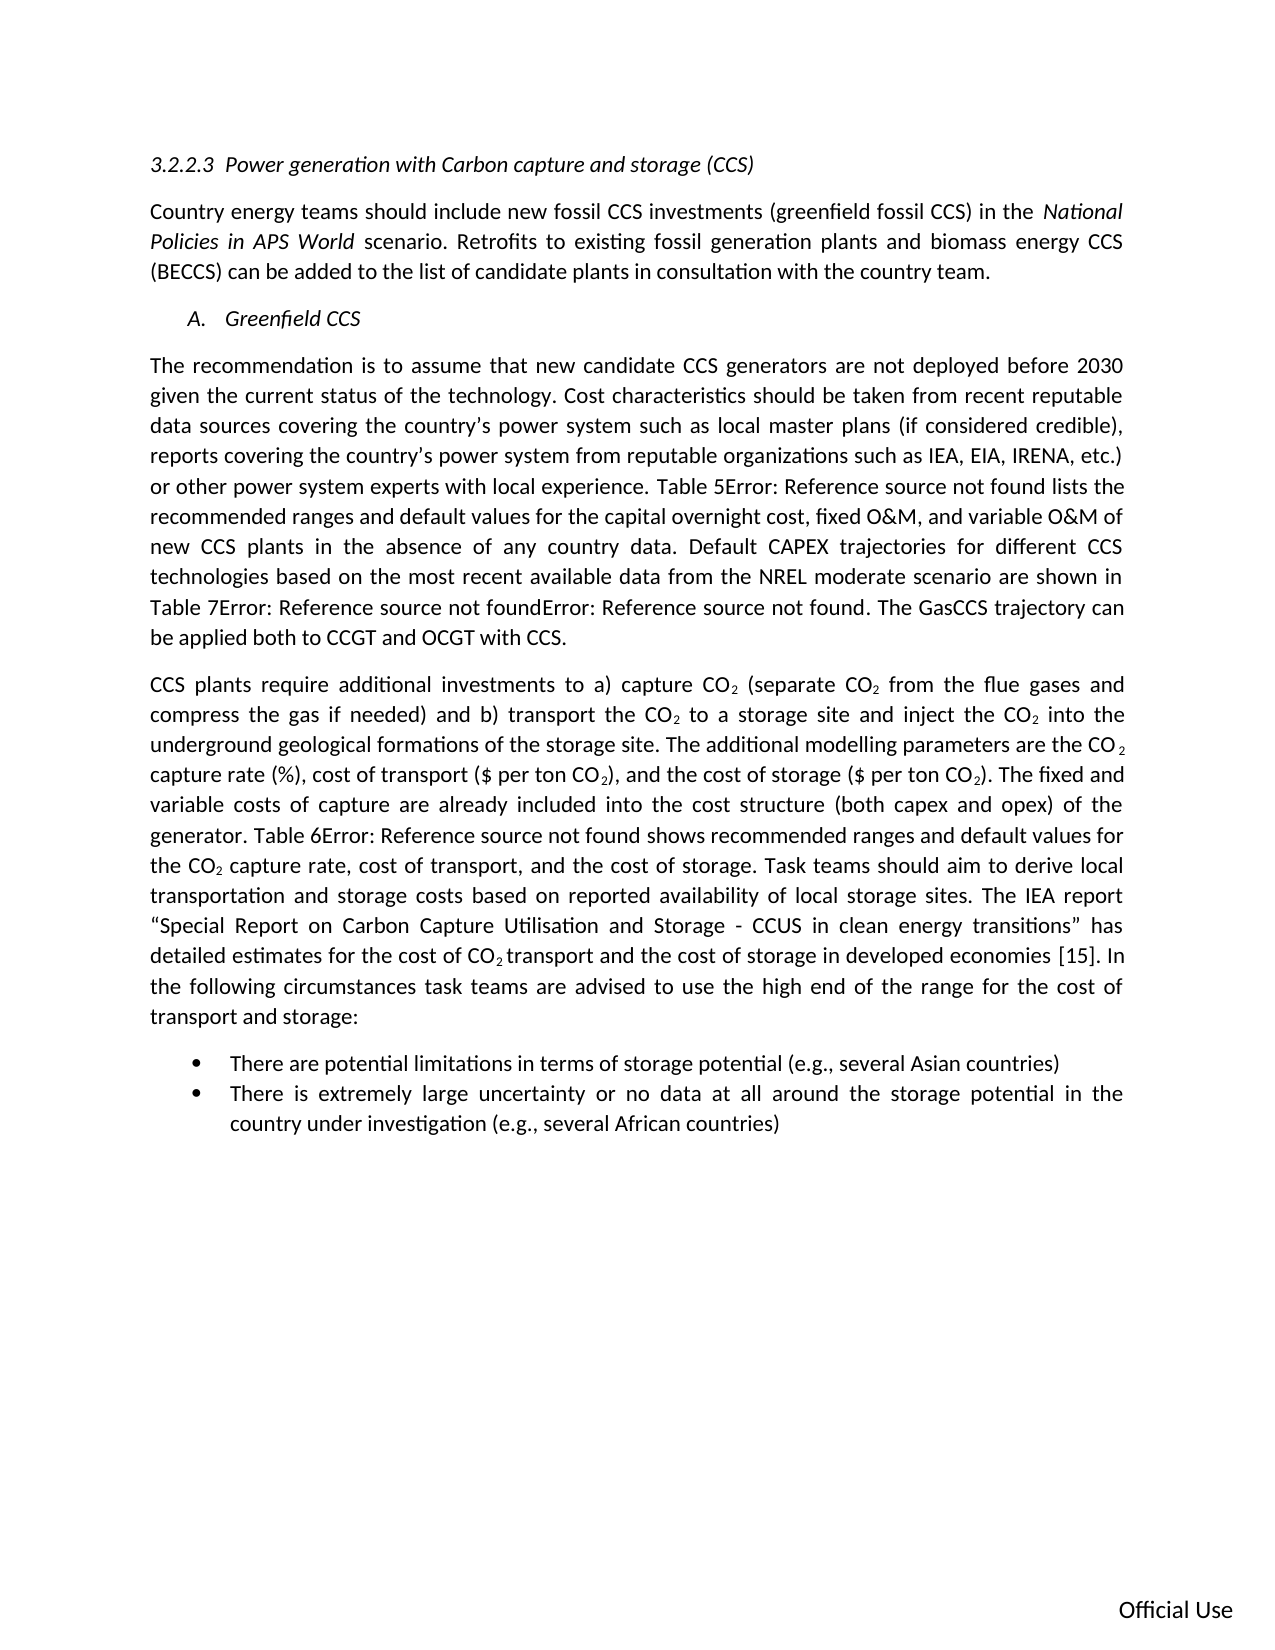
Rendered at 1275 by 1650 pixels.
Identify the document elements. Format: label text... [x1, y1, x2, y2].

list There is extremely large uncertainty or no data at all around the storage potential in the country under investigation (e.g., several African countries) [192, 1079, 1125, 1137]
text CCS plants require additional investments to a) capture CO2 (separate CO2 from the flue gases and compress the gas if needed) and b) transport the CO2 to a storage site and inject the CO2 into the underground geological formations of the storage site. The additional modelling parameters are the CO2 capture rate (%), cost of transport ($ per ton CO2), and the cost of storage ($ per ton CO2). The fixed and variable costs of capture are already included into the cost structure (both capex and opex) of the generator. Table 7 shows recommended ranges and default values for the CO2 capture rate, cost of transport, and the cost of storage. Task teams should aim to derive local transportation and storage costs based on reported availability of local storage sites. The IEA report “Special Report on Carbon Capture Utilisation and Storage - CCUS in clean energy transitions” has detailed estimates for the cost of CO2 transport and the cost of storage in developed economies . In the following circumstances task teams are advised to use the high end of the range for the cost of transport and storage: [150, 670, 1125, 1030]
subtitle Power generation with Carbon capture and storage (CCS) [150, 150, 1125, 178]
text Country energy teams should include new fossil CCS investments (greenfield fossil CCS) in the National Policies in APS World scenario. Retrofits to existing fossil generation plants and biomass energy CCS (BECCS) can be added to the list of candidate plants in consultation with the country team. [150, 197, 1125, 285]
list Greenfield CCS [187, 304, 1125, 332]
list There are potential limitations in terms of storage potential (e.g., several Asian countries) [192, 1049, 1125, 1077]
